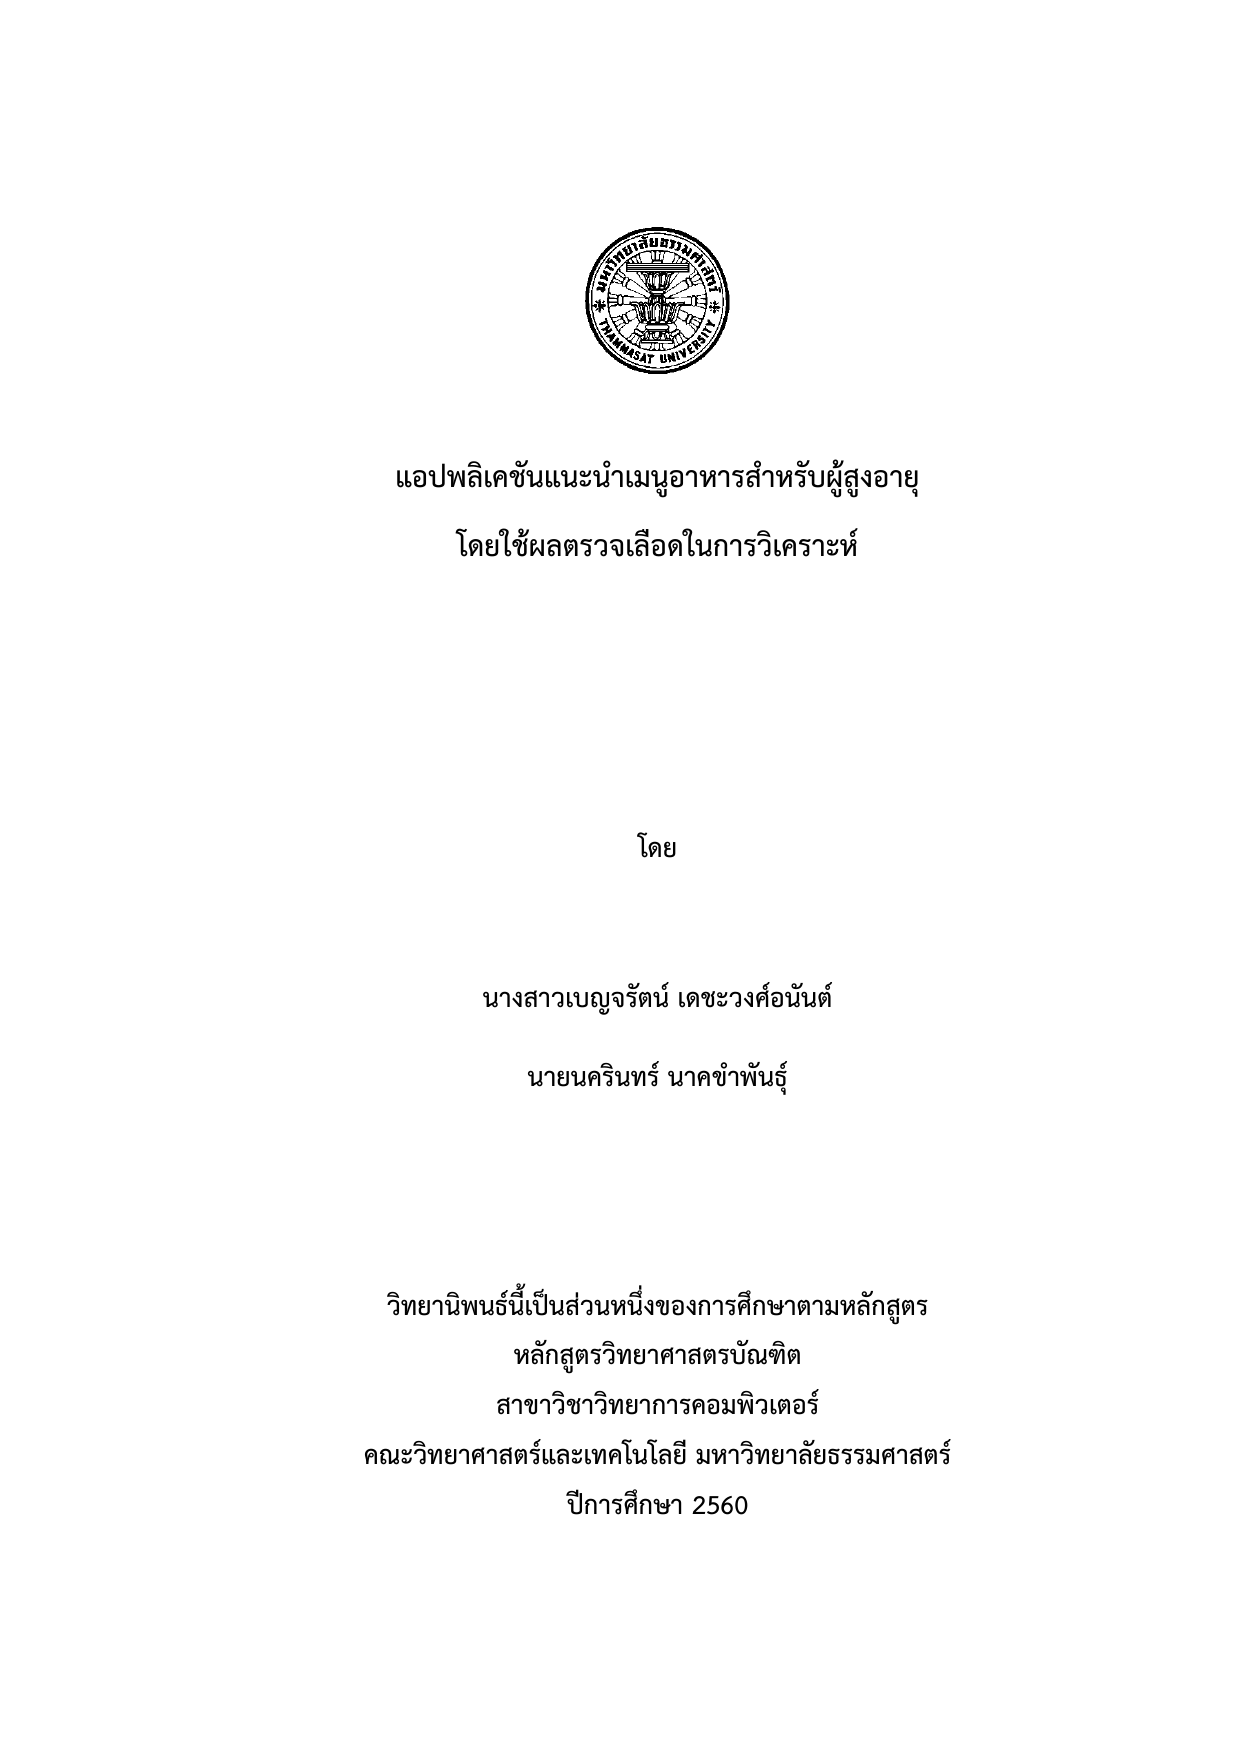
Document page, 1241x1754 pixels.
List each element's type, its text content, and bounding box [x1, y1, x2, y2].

text แอปพลิเคชันแนะนำเมนูอาหารสำหรับผู้สูงอายุ [225, 451, 1090, 507]
text โดย [225, 824, 1090, 874]
text สาขาวิชาวิทยาการคอมพิวเตอร์ คณะวิทยาศาสตร์และเทคโนโลยี มหาวิทยาลัยธรรมศาสตร์ ปีการศึกษา 2560 [225, 1382, 1090, 1576]
text วิทยานิพนธ์นี้เป็นส่วนหนึ่งของการศึกษาตามหลักสูตร หลักสูตรวิทยาศาสตรบัณฑิต [225, 1282, 1090, 1382]
text โดยใช้ผลตรวจเลือดในการวิเคราะห์ [225, 519, 1090, 575]
text นายนครินทร์ นาคขำพันธุ์ [225, 1053, 1090, 1103]
text นางสาวเบญจรัตน์ เดชะวงศ์อนันต์ [225, 974, 1090, 1024]
picture [581, 225, 734, 377]
